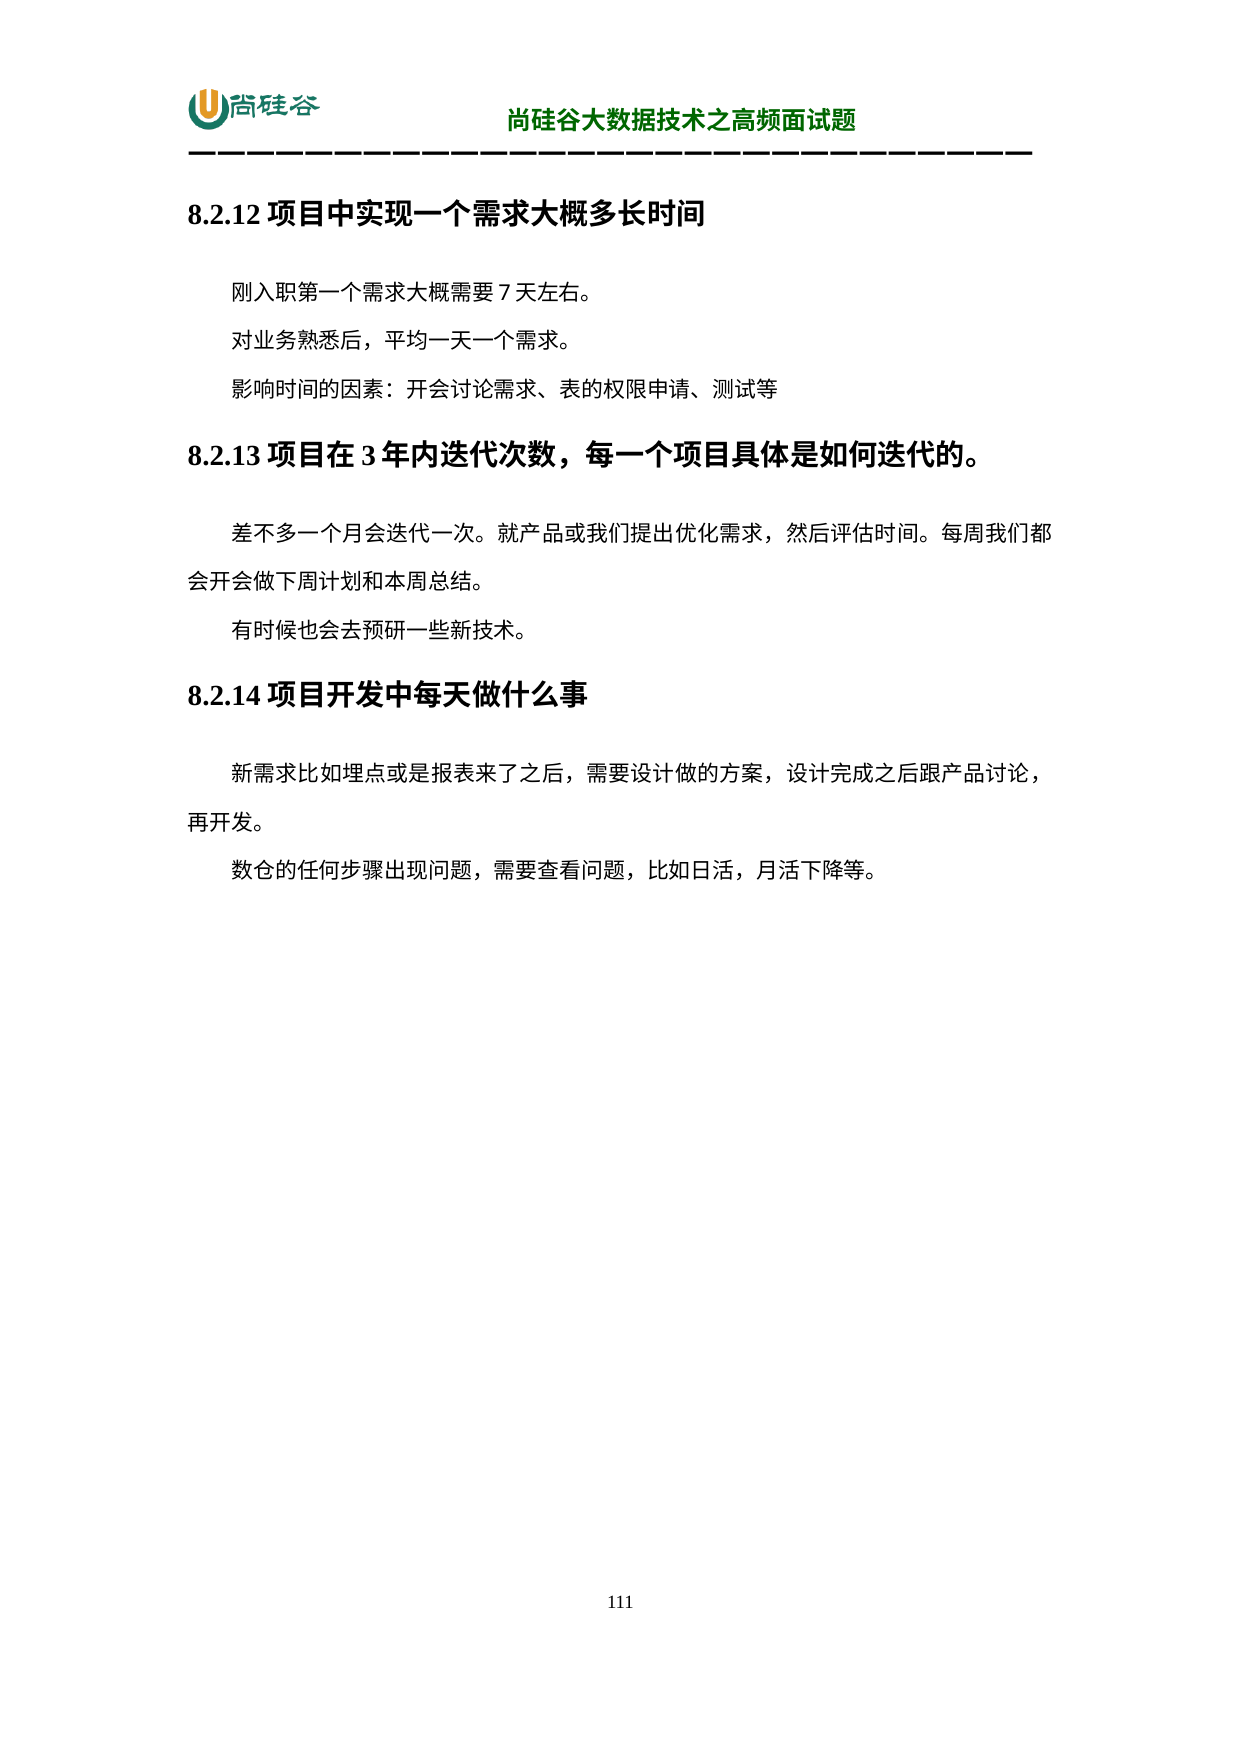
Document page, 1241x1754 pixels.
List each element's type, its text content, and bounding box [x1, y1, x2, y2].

text 差不多一个月会迭代一次。就产品或我们提出优化需求，然后评估时间。每周我们都会开会做下周计划和本周总结。 [187, 515, 1053, 596]
text 新需求比如埋点或是报表来了之后，需要设计做的方案，设计完成之后跟产品讨论，再开发。 [187, 756, 1053, 837]
subtitle 8.2.14 项目开发中每天做什么事 [187, 661, 1053, 726]
text 影响时间的因素：开会讨论需求、表的权限申请、测试等 [187, 371, 1053, 404]
subtitle 8.2.12 项目中实现一个需求大概多长时间 [187, 179, 1053, 244]
text 数仓的任何步骤出现问题，需要查看问题，比如日活，月活下降等。 [187, 853, 1053, 886]
subtitle 8.2.13 项目在3年内迭代次数，每一个项目具体是如何迭代的。 [187, 420, 1053, 485]
text 刚入职第一个需求大概需要7天左右。 [187, 275, 1053, 307]
text 对业务熟悉后，平均一天一个需求。 [187, 323, 1053, 356]
text 有时候也会去预研一些新技术。 [187, 612, 1053, 645]
